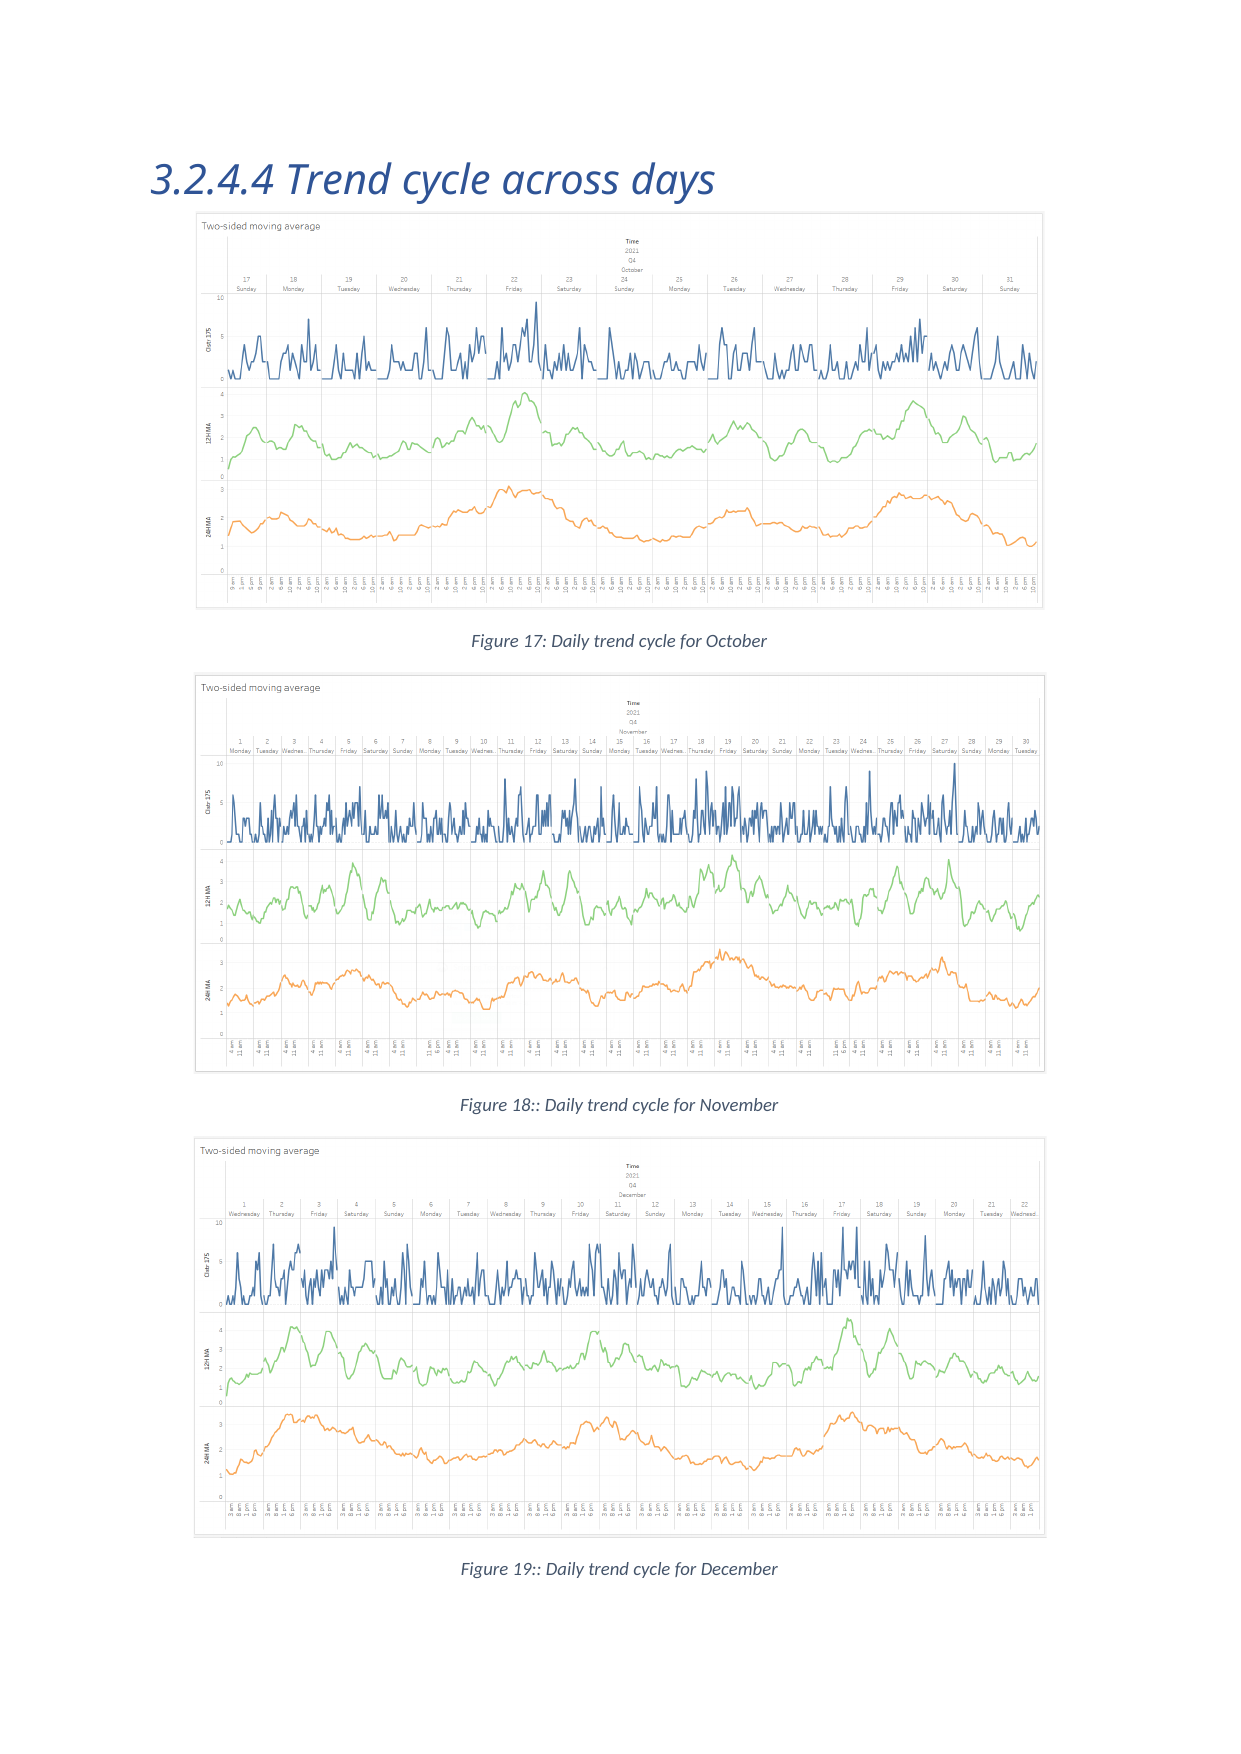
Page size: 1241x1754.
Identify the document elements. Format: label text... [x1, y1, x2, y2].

picture [193, 1136, 1047, 1538]
subtitle 3.2.4.4 Trend cycle across days [150, 150, 1090, 207]
picture [195, 211, 1045, 610]
picture [193, 672, 1047, 1074]
